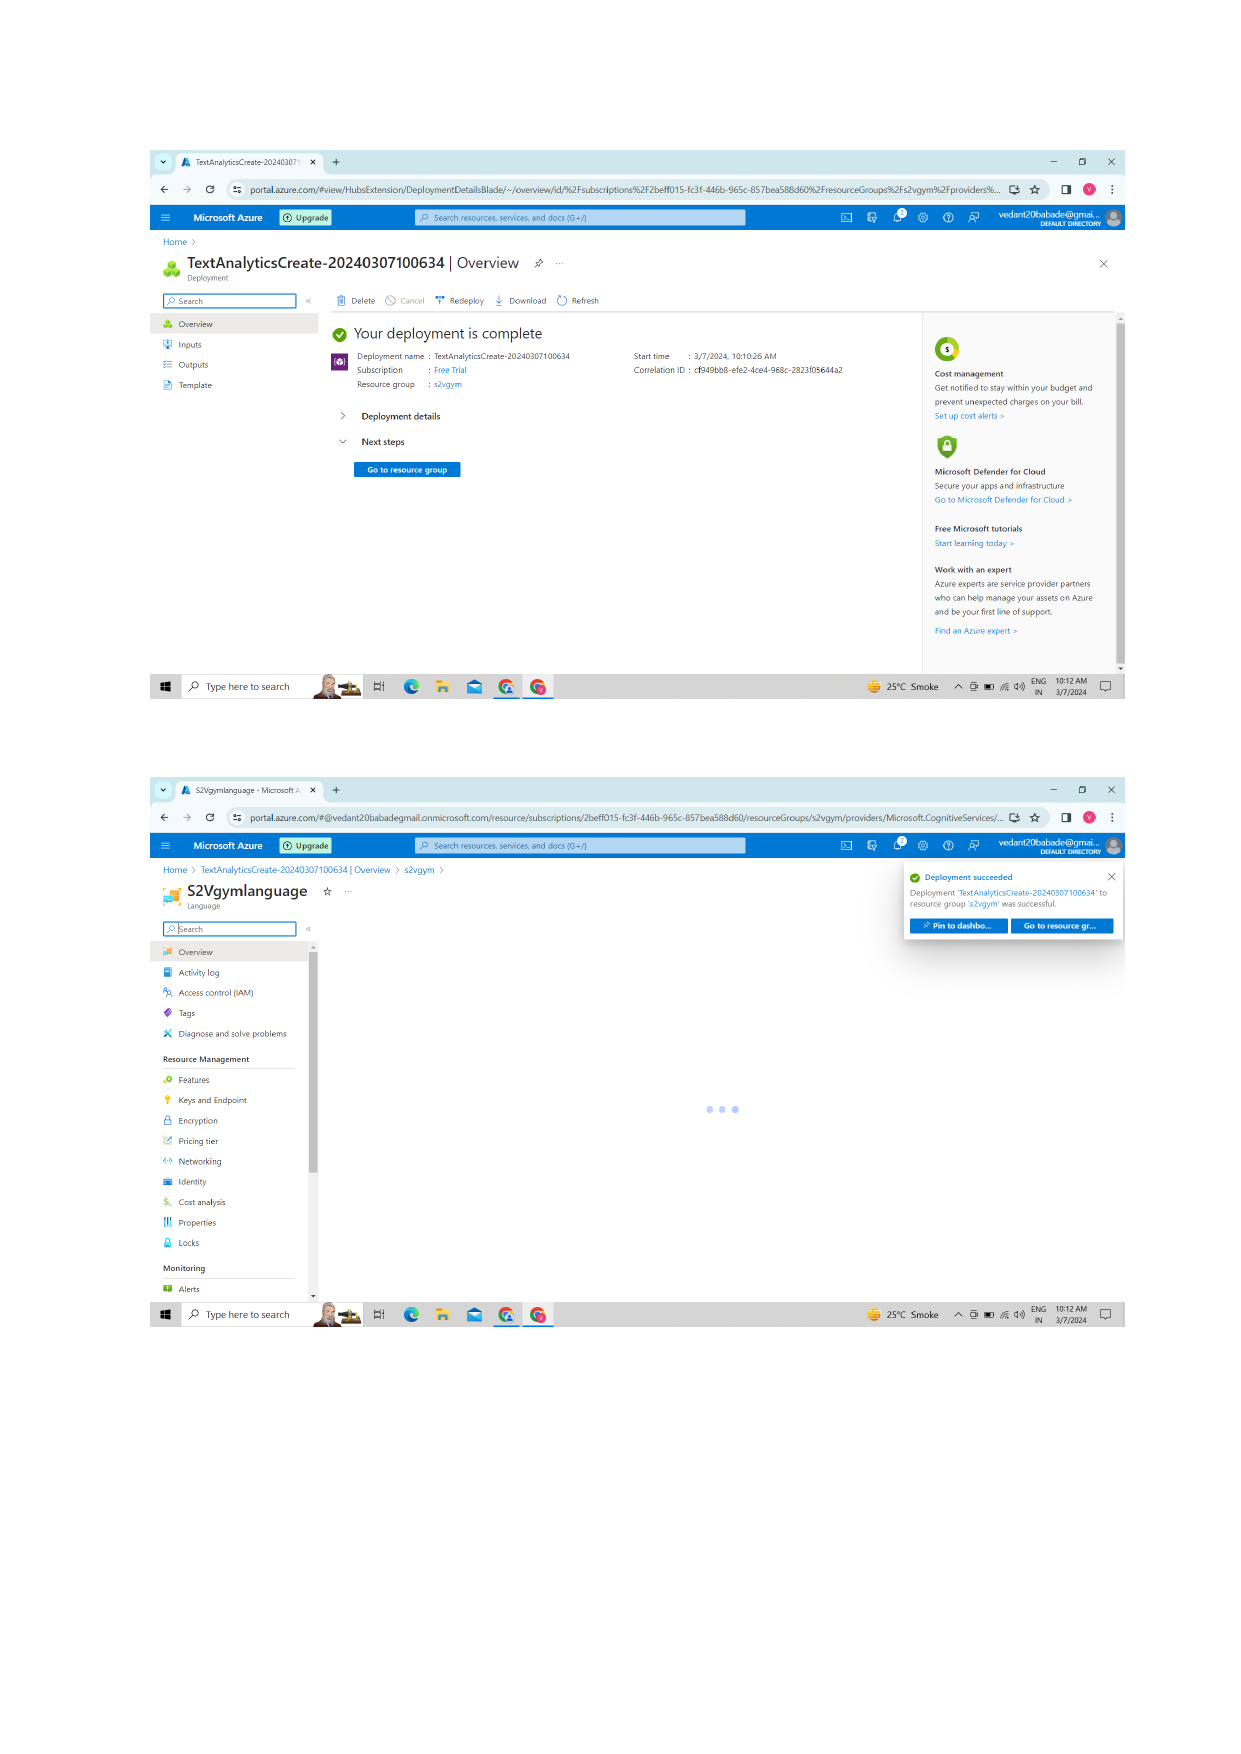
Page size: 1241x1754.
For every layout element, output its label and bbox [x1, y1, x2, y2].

picture [150, 150, 1125, 699]
picture [150, 777, 1125, 1327]
